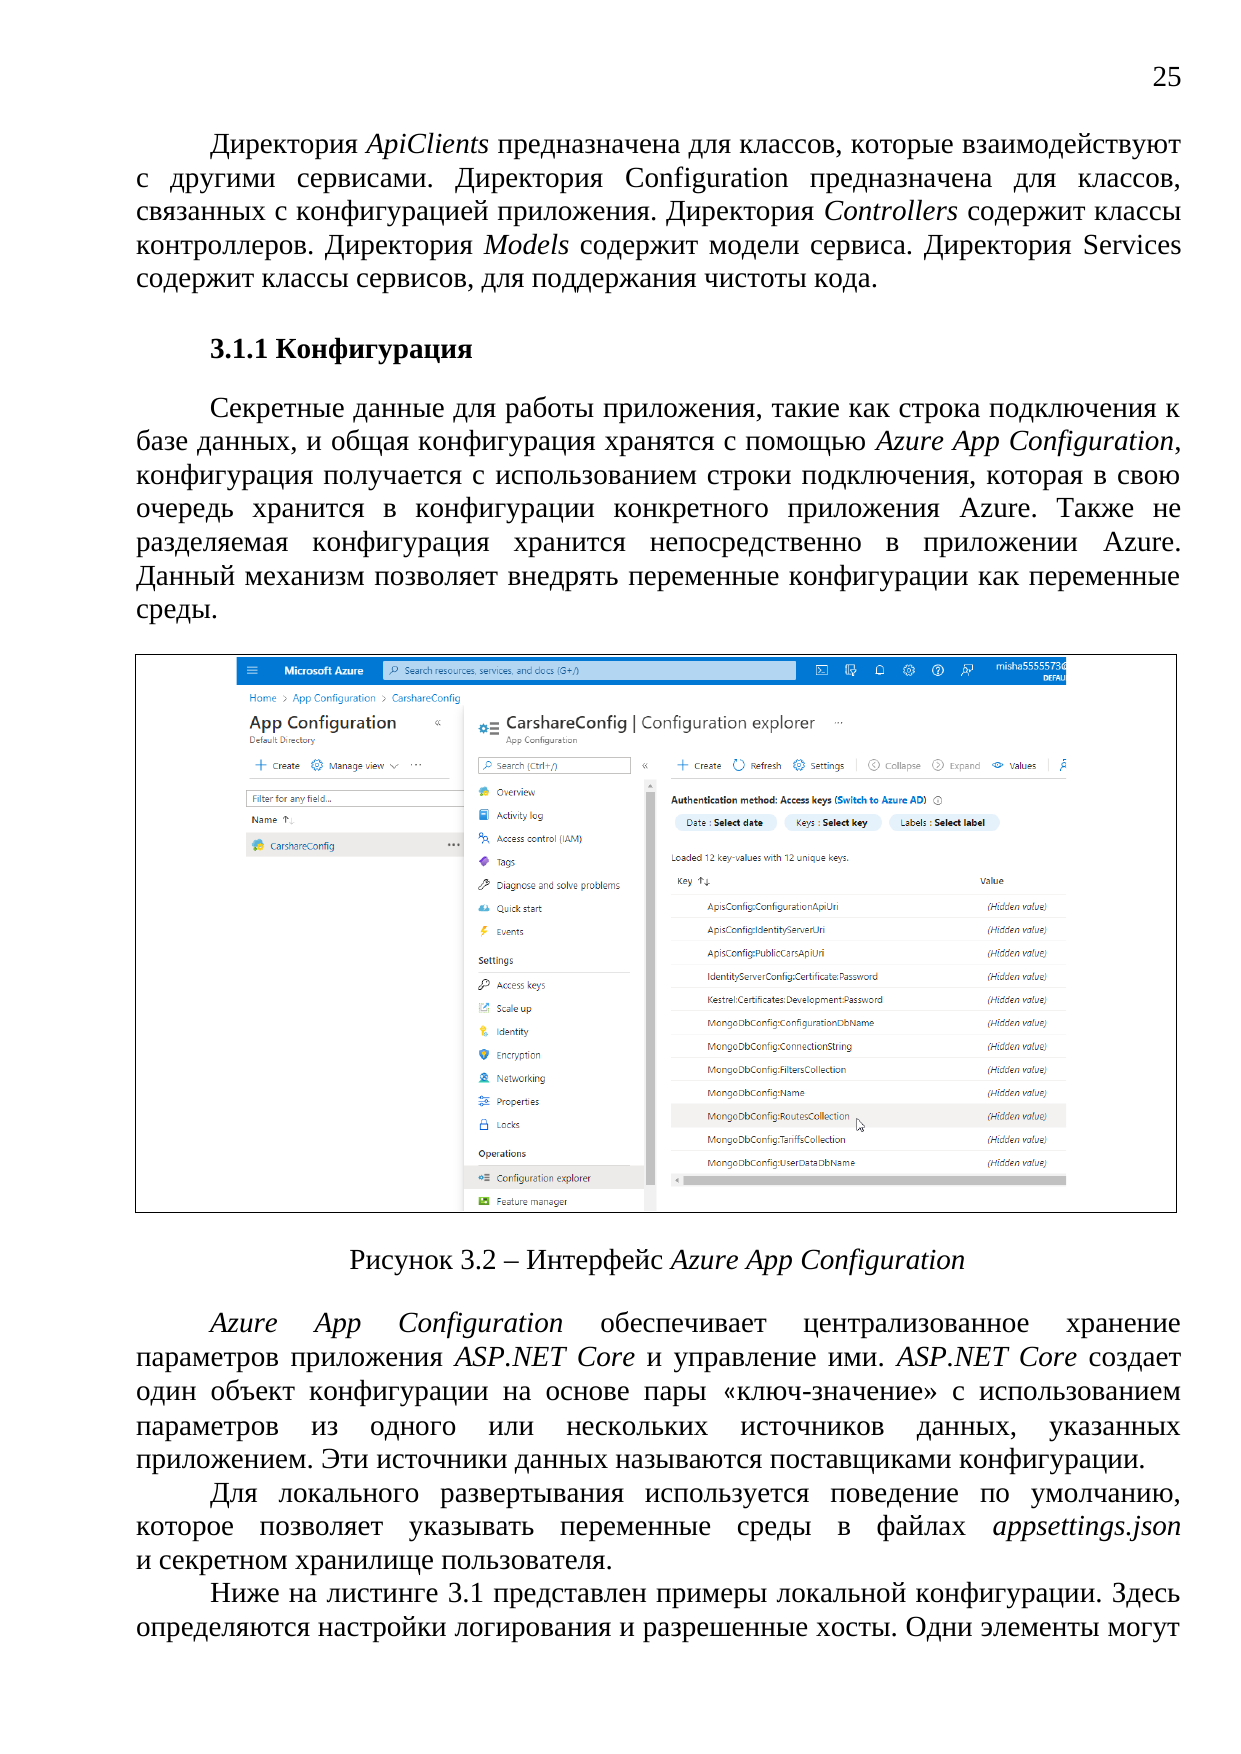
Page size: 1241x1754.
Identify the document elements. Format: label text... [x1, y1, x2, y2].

text Секретные данные для работы приложения, такие как строка подключения к базе данных, и общая конфигурация хранятся с помощью Azure App Configuration, конфигурация получается с использованием строки подключения, которая в свою очередь хранится в конфигурации конкретного приложения Azure. Также не разделяемая конфигурация хранится непосредственно в приложении Azure. Данный механизм позволяет внедрять переменные конфигурации как переменные среды. [136, 390, 1181, 625]
text Azure App Configuration обеспечивает централизованное хранение параметров приложения ASP.NET Core и управление ими. ASP.NET Core создает один объект конфигурации на основе пары «ключ-значение» с использованием параметров из одного или нескольких источников данных, указанных приложением. Эти источники данных называются поставщиками конфигурации. [136, 1305, 1181, 1475]
text Директория ApiClients предназначена для классов, которые взаимодействуют с другими сервисами. Директория Configuration предназначена для классов, связанных с конфигурацией приложения. Директория Controllers содержит классы контроллеров. Директория Models содержит модели сервиса. Директория Services содержит классы сервисов, для поддержания чистоты кода. [136, 126, 1181, 294]
subtitle 3.1.1 Конфигурация [136, 331, 1181, 365]
text Рисунок 3.2 – Интерфейс Azure App Configuration [136, 1242, 1181, 1276]
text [136, 1576, 1181, 1643]
text Для локального развертывания используется поведение по умолчанию, которое позволяет указывать переменные среды в файлах appsettings.json и секретном хранилище пользователя. [136, 1475, 1181, 1576]
picture [236, 657, 1067, 1211]
